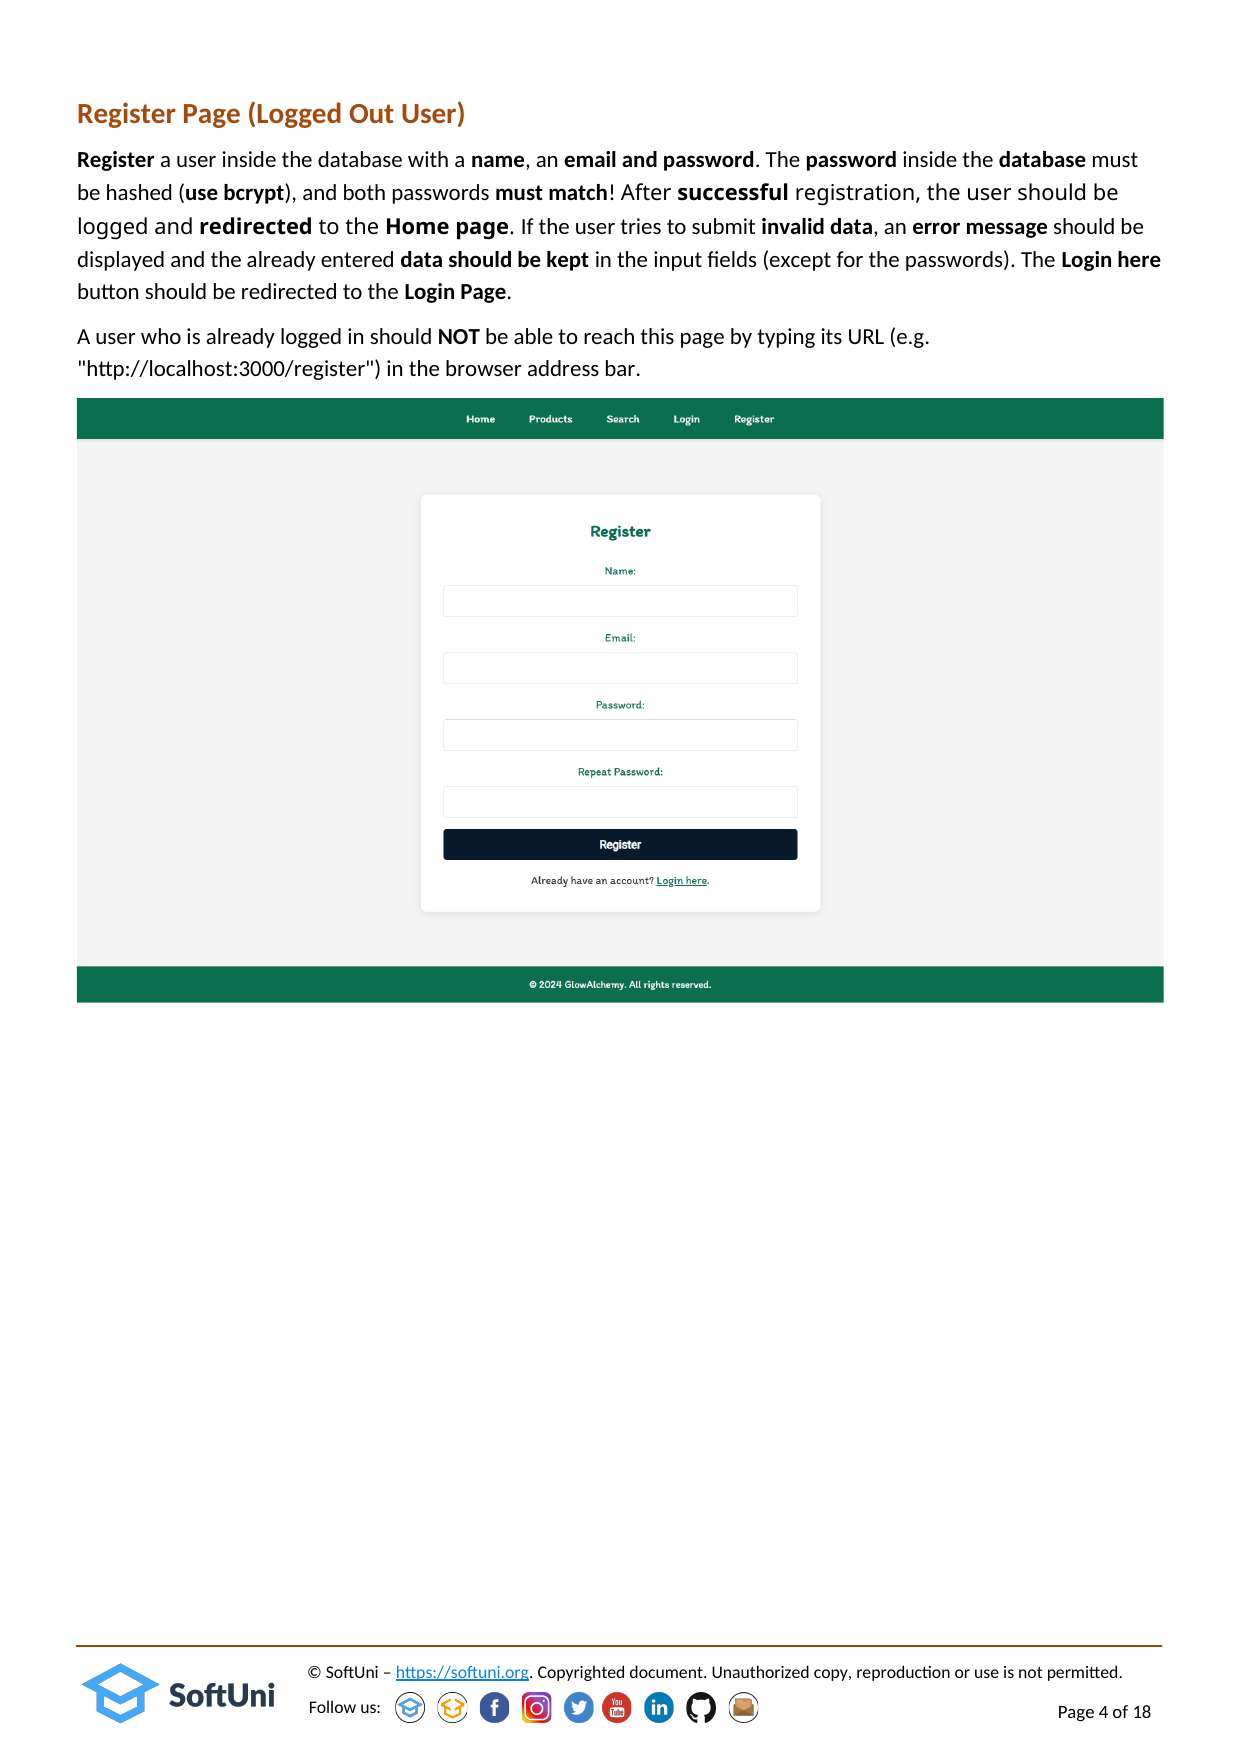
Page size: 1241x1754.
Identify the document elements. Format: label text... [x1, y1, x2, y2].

picture [437, 1692, 468, 1723]
picture [602, 1692, 632, 1723]
picture [75, 1658, 281, 1729]
picture [665, 1692, 674, 1701]
picture [395, 1692, 425, 1723]
picture [564, 1692, 594, 1723]
picture [686, 1692, 716, 1723]
text Register a user inside the database with a name, an email and password. The password inside the database must be hashed (use bcrypt), and both passwords must match! After successful registration, the user should be logged and redirected to the Home page. If the user tries to submit invalid data, an error message should be displayed and the already entered data should be kept in the input fields (except for the passwords). The Login here button should be redirected to the Login Page. [77, 145, 1163, 305]
text A user who is already logged in should NOT be able to reach this page by typing its URL (e.g. "http://localhost:3000/register") in the browser address bar. [77, 322, 1163, 382]
picture [479, 1692, 510, 1723]
picture [522, 1692, 552, 1723]
picture [665, 1714, 674, 1723]
picture [76, 398, 1164, 1003]
picture [728, 1692, 759, 1723]
picture [644, 1714, 653, 1723]
picture [658, 1705, 667, 1714]
picture [644, 1692, 653, 1701]
subtitle Register Page (Logged Out User) [77, 95, 1163, 131]
